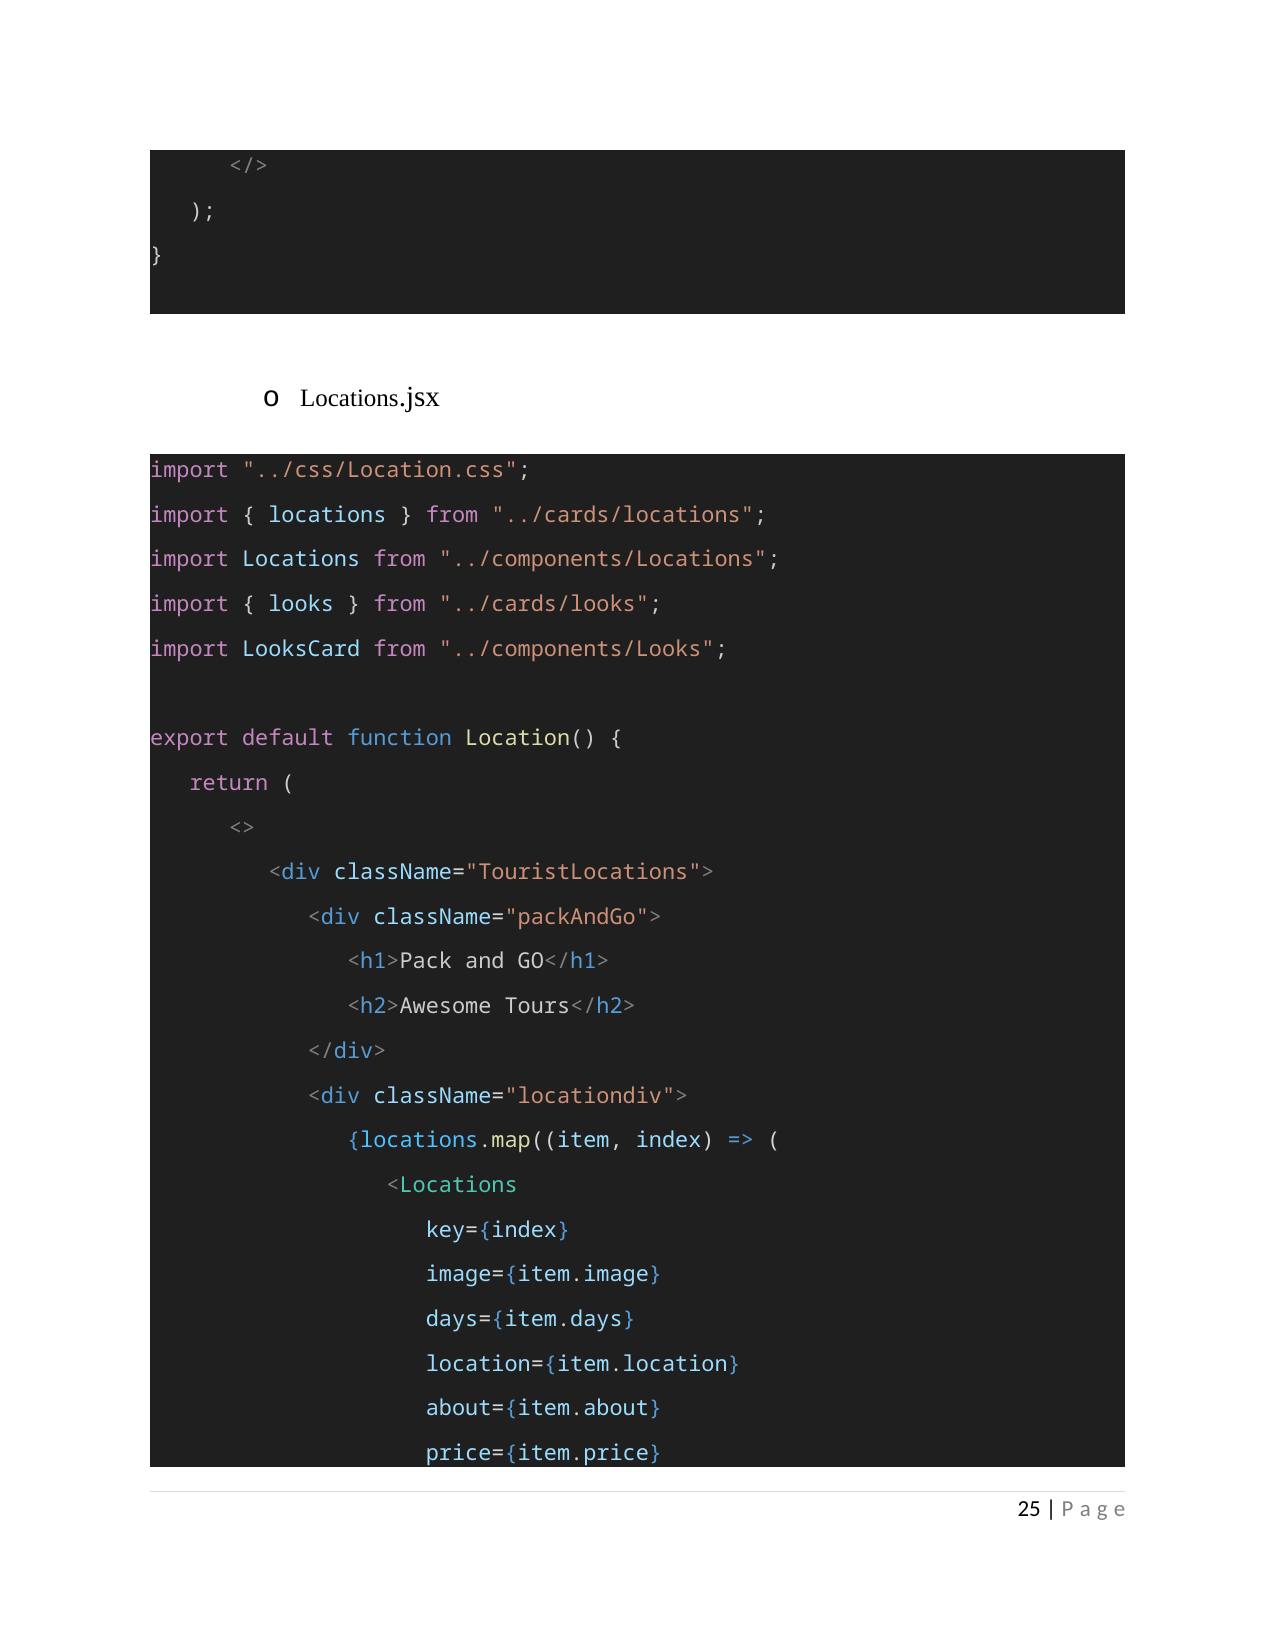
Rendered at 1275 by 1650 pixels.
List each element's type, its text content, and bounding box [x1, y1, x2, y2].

text <div className="packAndGo"> [150, 901, 1125, 931]
text return ( [150, 767, 1125, 797]
text <Locations [150, 1169, 1125, 1199]
text <h2>Awesome Tours</h2> [150, 990, 1125, 1020]
text </div> [150, 1035, 1125, 1065]
text about={item.about} [150, 1392, 1125, 1422]
text days={item.days} [150, 1303, 1125, 1333]
text <div className="locationdiv"> [150, 1079, 1125, 1109]
text import Locations from "../components/Locations"; [150, 543, 1125, 573]
text import "../css/Location.css"; [150, 454, 1125, 484]
text import LooksCard from "../components/Looks"; [150, 633, 1125, 662]
text key={index} [150, 1214, 1125, 1243]
text export default function Location() { [150, 722, 1125, 752]
text {locations.map((item, index) => ( [150, 1124, 1125, 1154]
list Locations.jsx [262, 379, 1125, 415]
text </> [150, 150, 1125, 180]
text <h1>Pack and GO</h1> [150, 946, 1125, 975]
text } [150, 239, 1125, 269]
text import { looks } from "../cards/looks"; [150, 588, 1125, 618]
text image={item.image} [150, 1258, 1125, 1288]
text location={item.location} [150, 1348, 1125, 1377]
text import { locations } from "../cards/locations"; [150, 499, 1125, 528]
text price={item.price} [150, 1437, 1125, 1467]
text <div className="TouristLocations"> [150, 856, 1125, 886]
text <> [150, 811, 1125, 841]
text ); [150, 195, 1125, 224]
